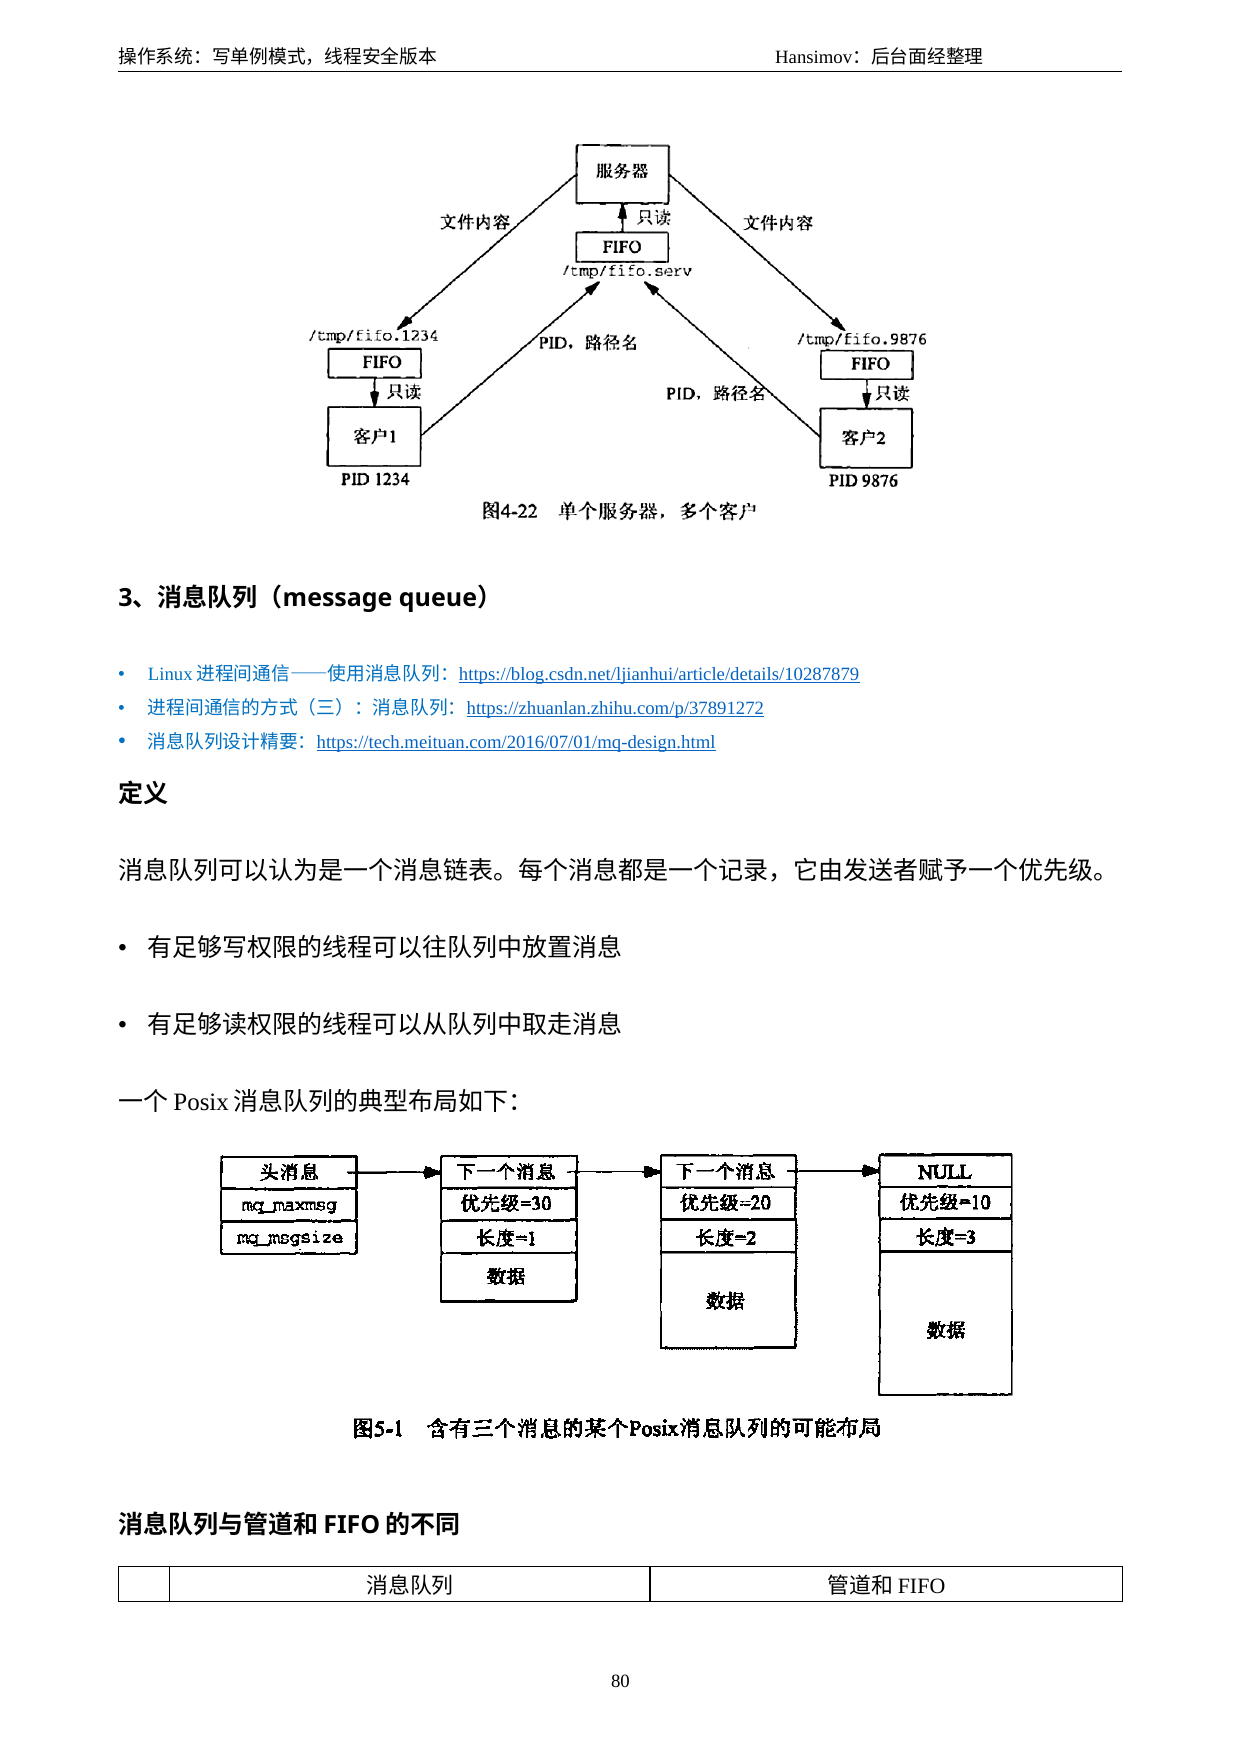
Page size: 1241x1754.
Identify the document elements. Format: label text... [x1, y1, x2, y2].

text 一个Posix消息队列的典型布局如下： [118, 1065, 1122, 1133]
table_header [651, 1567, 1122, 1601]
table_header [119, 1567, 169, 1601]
text 有足够写权限的线程可以往队列中放置消息 [118, 911, 1122, 979]
text 消息队列可以认为是一个消息链表。每个消息都是一个记录，它由发送者赋予一个优先级。 [118, 834, 1122, 902]
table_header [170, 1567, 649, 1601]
subtitle 定义 [118, 757, 1122, 825]
text 进程间通信的方式（三）：消息队列：https://zhuanlan.zhihu.com/p/37891272 [118, 689, 1122, 723]
subtitle 3、消息队列（message queue） [118, 562, 1097, 629]
subtitle 消息队列与管道和FIFO的不同 [118, 1489, 1122, 1557]
picture [295, 129, 945, 528]
text Linux进程间通信——使用消息队列：https://blog.csdn.net/ljianhui/article/details/10287879 [118, 656, 1122, 689]
text 有足够读权限的线程可以从队列中取走消息 [118, 988, 1122, 1056]
text 消息队列设计精要：https://tech.meituan.com/2016/07/01/mq-design.html [118, 723, 1122, 757]
